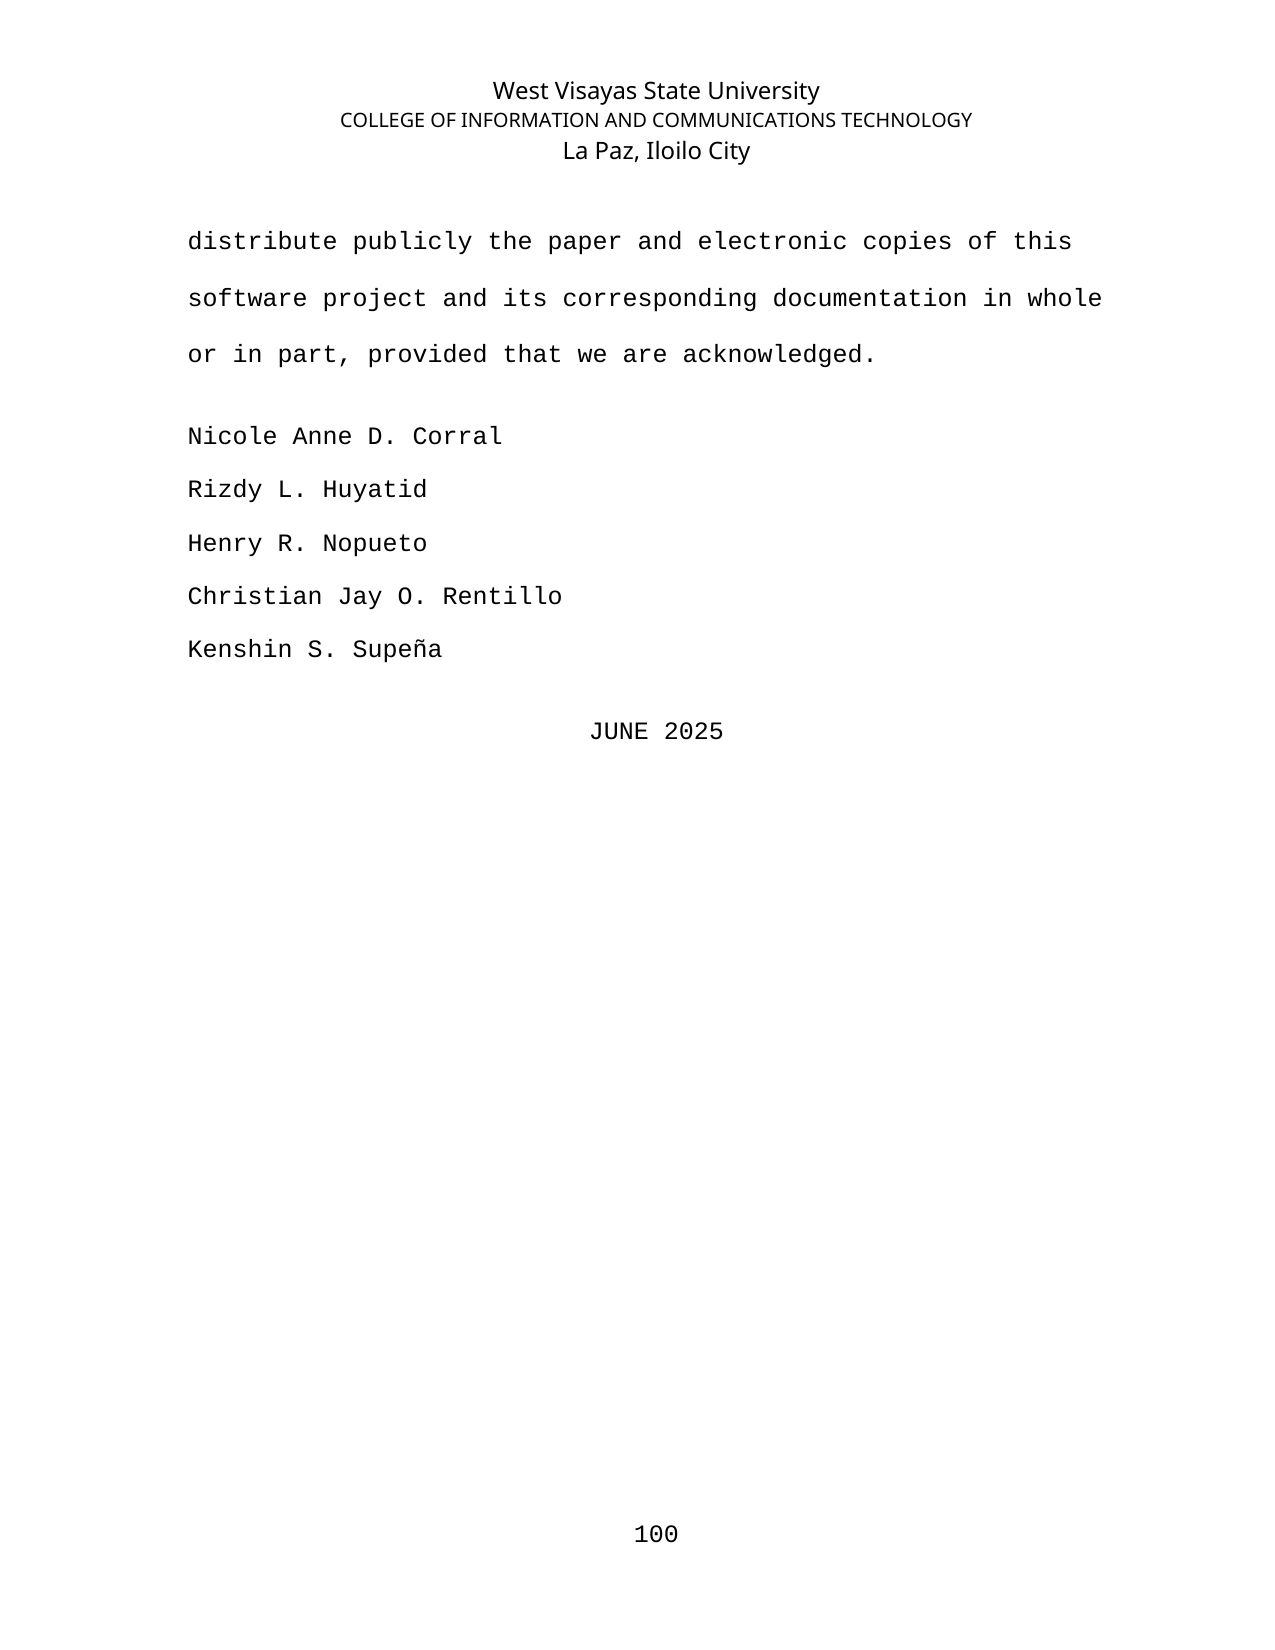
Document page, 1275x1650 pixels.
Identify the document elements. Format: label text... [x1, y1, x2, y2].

text JUNE 2025 [187, 718, 1125, 747]
text Rizdy L. Huyatid [187, 477, 1125, 505]
text Kenshin S. Supeña [187, 637, 1125, 665]
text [187, 228, 1125, 370]
text Christian Jay O. Rentillo [187, 583, 1125, 612]
text Nicole Anne D. Corral [187, 423, 1125, 452]
text Henry R. Nopueto [187, 530, 1125, 558]
